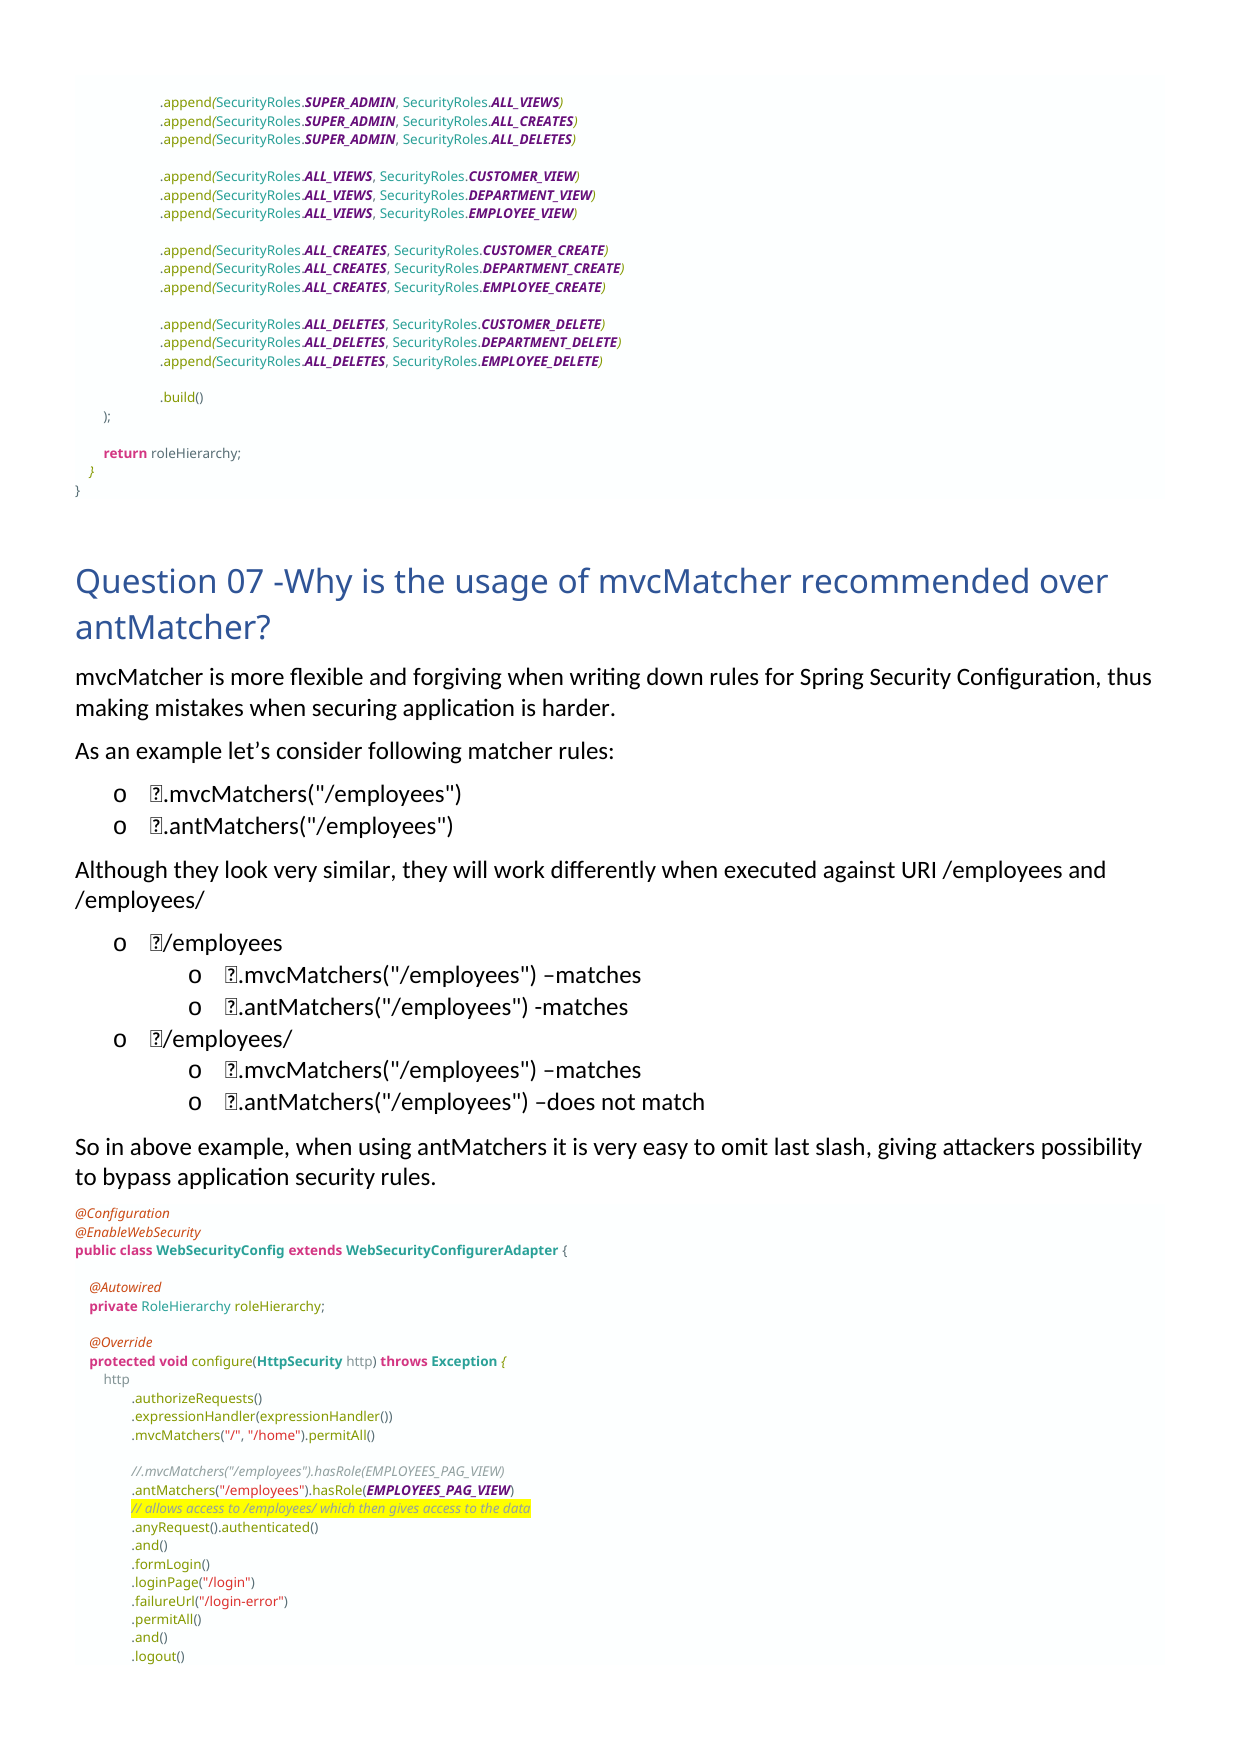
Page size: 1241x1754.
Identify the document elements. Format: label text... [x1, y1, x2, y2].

text mvcMatcher is more flexible and forgiving when writing down rules for Spring Security Configuration, thus making mistakes when securing application is harder. [75, 661, 1165, 722]
list .antMatchers("/employees") [112, 810, 1165, 842]
list /employees [112, 928, 1165, 959]
text So in above example, when using antMatchers it is very easy to omit last slash, giving attackers possibility to bypass application security rules. [75, 1131, 1165, 1192]
text Although they look very similar, they will work differently when executed against URI /employees and /employees/ [75, 854, 1165, 915]
list .mvcMatchers("/employees") –matches [187, 1055, 1165, 1086]
text As an example let’s consider following matcher rules: [75, 735, 1165, 766]
list .antMatchers("/employees") –does not match [187, 1086, 1165, 1118]
list /employees/ [112, 1023, 1165, 1055]
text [75, 75, 1165, 499]
list .mvcMatchers("/employees") [112, 778, 1165, 810]
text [75, 1204, 1165, 1665]
subtitle Question 07 -Why is the usage of mvcMatcher recommended over antMatcher? [75, 558, 1165, 649]
list .mvcMatchers("/employees") –matches [187, 959, 1165, 991]
list .antMatchers("/employees") -matches [187, 991, 1165, 1023]
